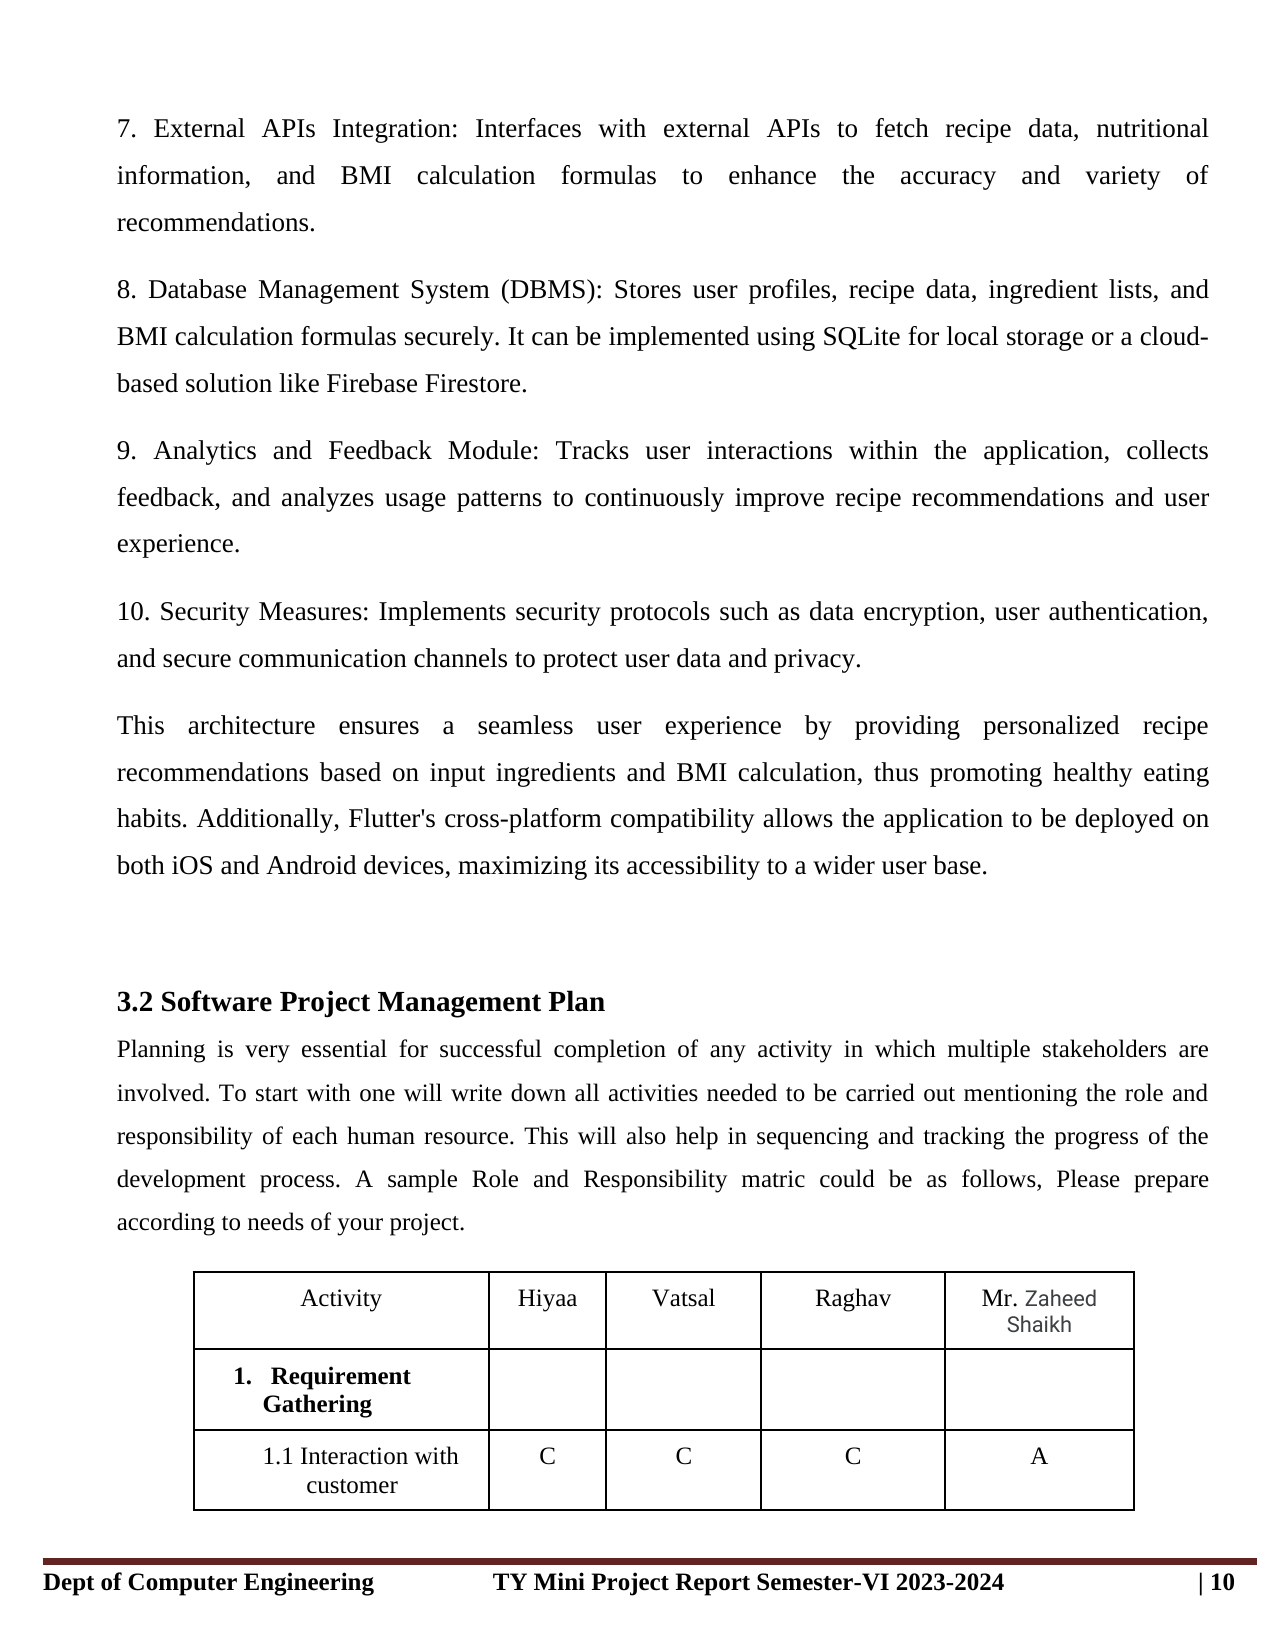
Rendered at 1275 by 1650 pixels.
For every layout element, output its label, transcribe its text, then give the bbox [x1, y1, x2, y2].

table_header Raghav [762, 1273, 944, 1348]
text 8. Database Management System (DBMS): Stores user profiles, recipe data, ingredient lists, and BMI calculation formulas securely. It can be implemented using SQLite for local storage or a cloud-based solution like Firebase Firestore. [117, 273, 1210, 398]
table_header Vatsal [607, 1273, 760, 1348]
table_cell 1.1 Interaction with customer [195, 1431, 488, 1509]
table_cell [762, 1350, 944, 1429]
text This architecture ensures a seamless user experience by providing personalized recipe recommendations based on input ingredients and BMI calculation, thus promoting healthy eating habits. Additionally, Flutter's cross-platform compatibility allows the application to be deployed on both iOS and Android devices, maximizing its accessibility to a wider user base. [117, 709, 1210, 880]
text 10. Security Measures: Implements security protocols such as data encryption, user authentication, and secure communication channels to protect user data and privacy. [117, 595, 1210, 673]
table_cell 1. Requirement Gathering [195, 1350, 488, 1429]
table_cell A [946, 1431, 1133, 1509]
table_header Mr. Zaheed Shaikh [946, 1273, 1133, 1348]
text Planning is very essential for successful completion of any activity in which multiple stakeholders are involved. To start with one will write down all activities needed to be carried out mentioning the role and responsibility of each human resource. This will also help in sequencing and tracking the progress of the development process. A sample Role and Responsibility matric could be as follows, Please prepare according to needs of your project. [117, 1034, 1210, 1236]
table_cell [607, 1350, 760, 1429]
table_header Hiyaa [490, 1273, 605, 1348]
table_header Activity [195, 1273, 488, 1348]
text 9. Analytics and Feedback Module: Tracks user interactions within the application, collects feedback, and analyzes usage patterns to continuously improve recipe recommendations and user experience. [117, 434, 1210, 559]
text 3.2 Software Project Management Plan [117, 984, 1210, 1018]
text 7. External APIs Integration: Interfaces with external APIs to fetch recipe data, nutritional information, and BMI calculation formulas to enhance the accuracy and variety of recommendations. [117, 112, 1210, 237]
table_cell C [607, 1431, 760, 1509]
table_cell [490, 1350, 605, 1429]
table_cell [946, 1350, 1133, 1429]
table_cell C [762, 1431, 944, 1509]
table_cell C [490, 1431, 605, 1509]
